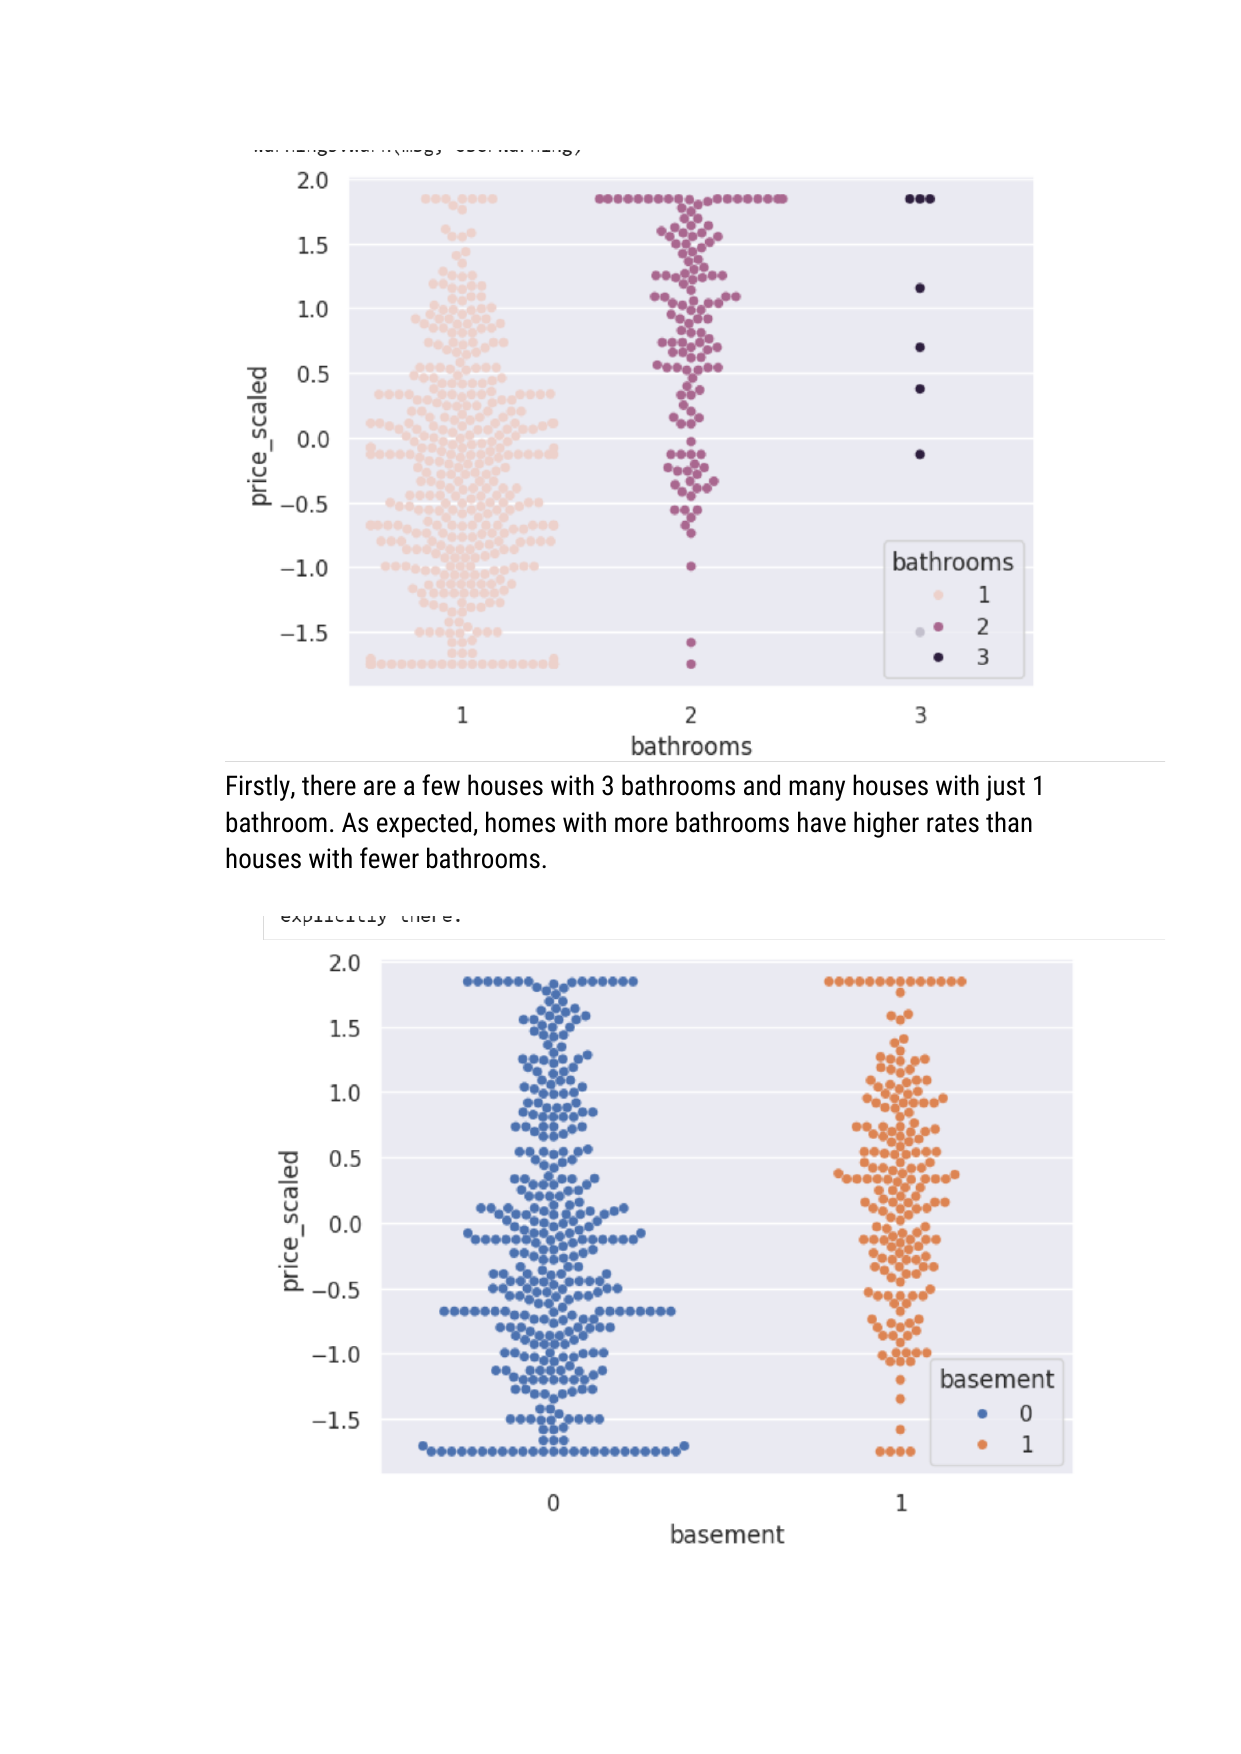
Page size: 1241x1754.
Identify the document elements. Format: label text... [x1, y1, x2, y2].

picture [225, 916, 1166, 1577]
text Firstly, there are a few houses with 3 bathrooms and many houses with just 1 bathroom. As expected, homes with more bathrooms have higher rates than houses with fewer bathrooms. [225, 771, 1090, 875]
picture [225, 150, 1166, 767]
